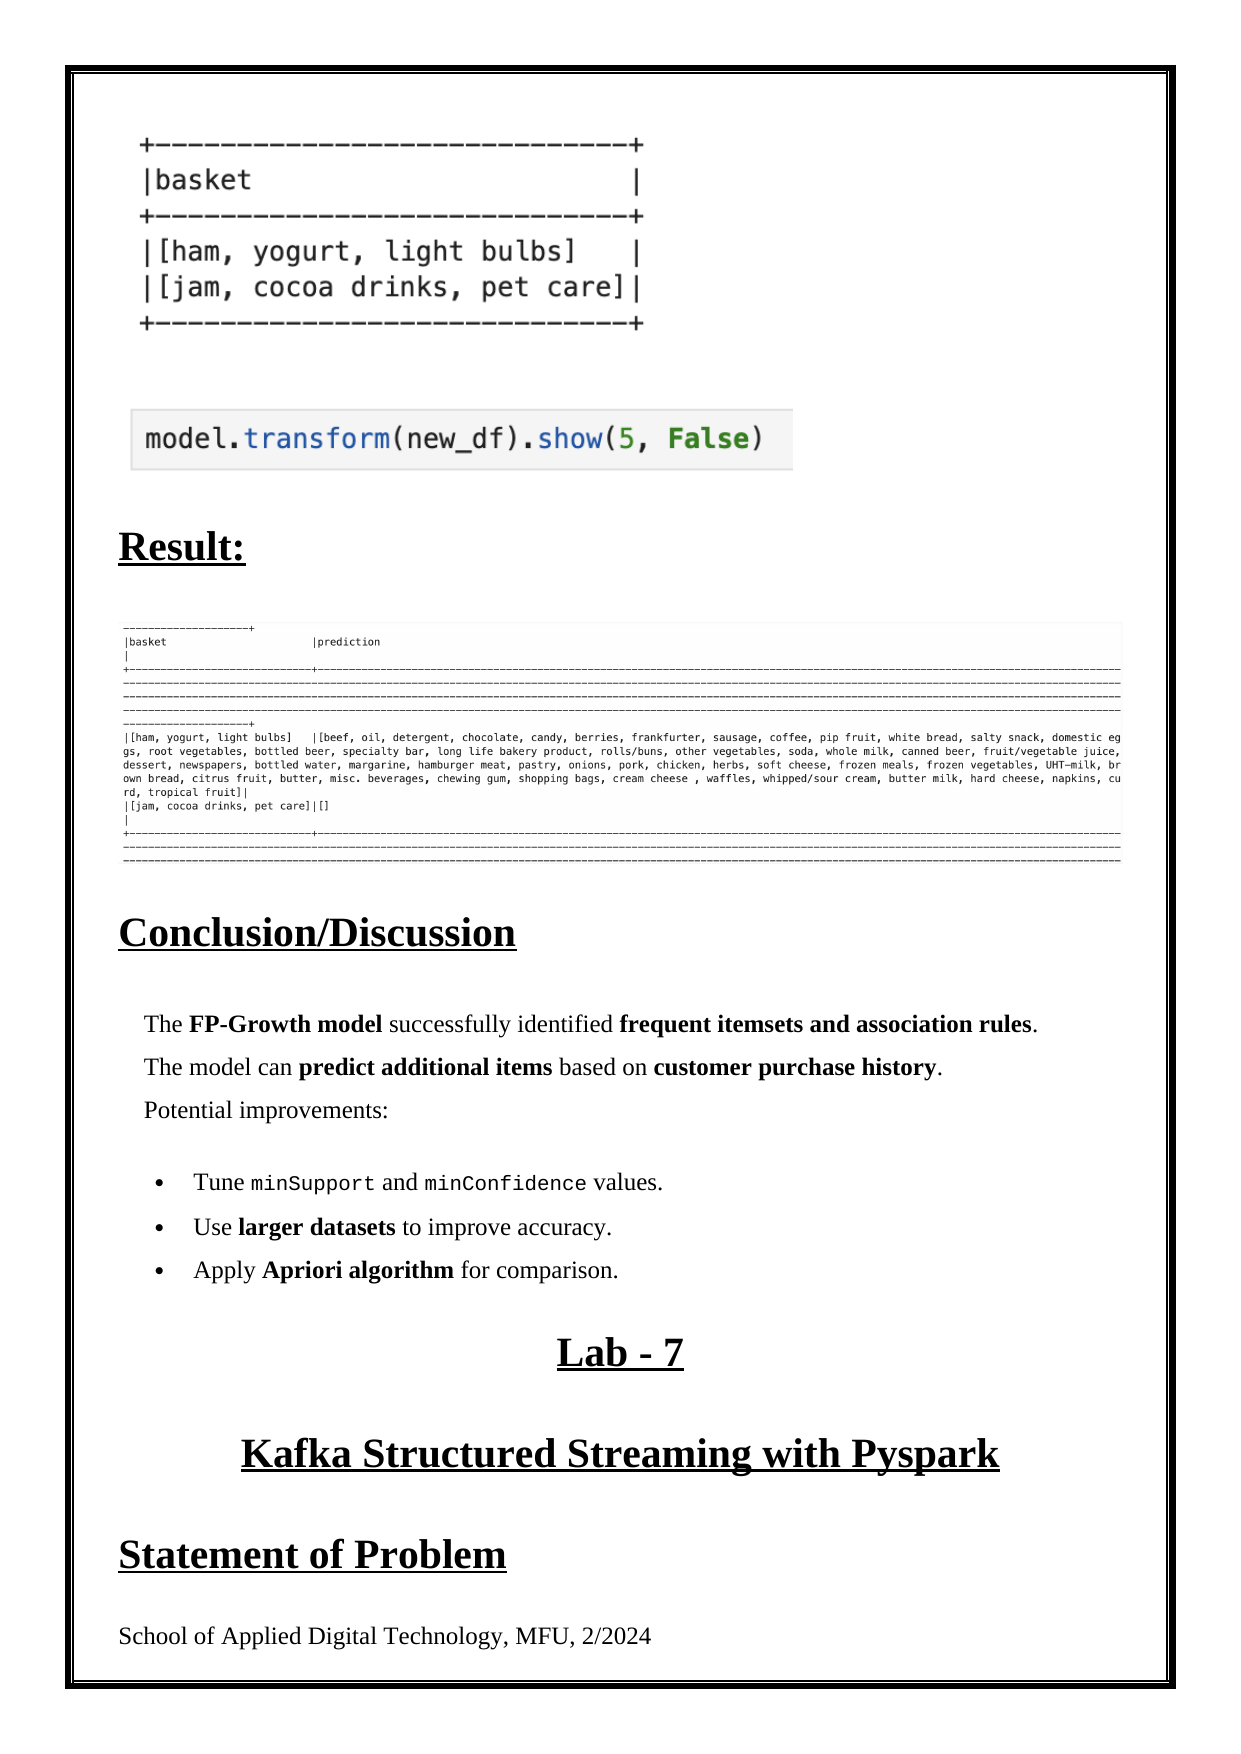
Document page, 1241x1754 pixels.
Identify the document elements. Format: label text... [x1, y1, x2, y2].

text  Potential improvements: [118, 1095, 1122, 1124]
list Use larger datasets to improve accuracy. [156, 1212, 1122, 1240]
list Apply Apriori algorithm for comparison. [156, 1255, 1122, 1283]
picture [118, 622, 1123, 864]
picture [118, 118, 664, 354]
picture [118, 397, 793, 479]
list Tune minSupport and minConfidence values. [156, 1167, 1122, 1197]
text Kafka Structured Streaming with Pyspark [118, 1428, 1122, 1476]
text  The FP-Growth model successfully identified frequent itemsets and association rules. [118, 1009, 1122, 1037]
text Result: [118, 522, 1122, 570]
text Lab - 7 [118, 1327, 1122, 1375]
text  The model can predict additional items based on customer purchase history. [118, 1052, 1122, 1081]
text Statement of Problem [118, 1529, 1122, 1577]
text Conclusion/Discussion [118, 908, 1122, 956]
